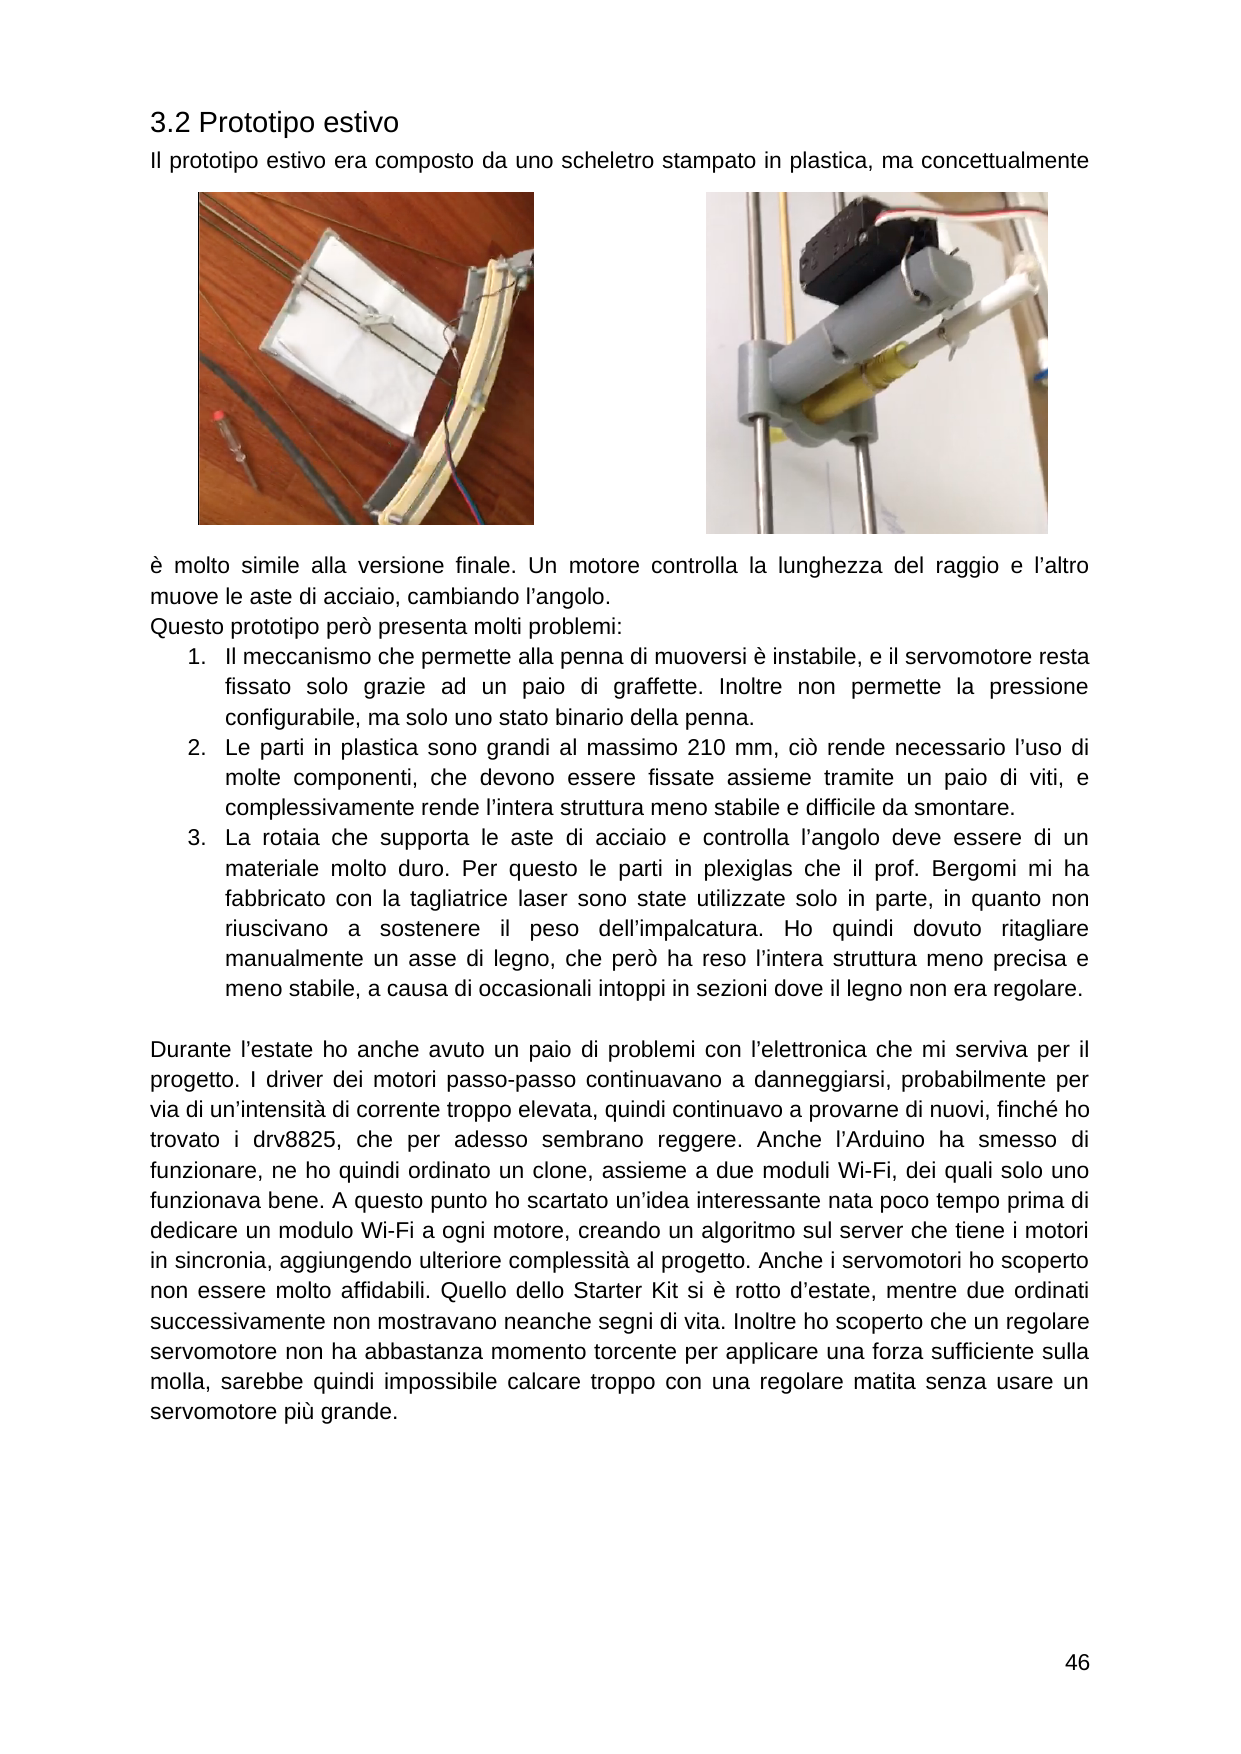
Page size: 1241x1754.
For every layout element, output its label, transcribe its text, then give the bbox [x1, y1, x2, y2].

list La rotaia che supporta le aste di acciaio e controlla l’angolo deve essere di un materiale molto duro. Per questo le parti in plexiglas che il prof. Bergomi mi ha fabbricato con la tagliatrice laser sono state utilizzate solo in parte, in quanto non riuscivano a sostenere il peso dell’impalcatura. Ho quindi dovuto ritagliare manualmente un asse di legno, che però ha reso l’intera struttura meno precisa e meno stabile, a causa di occasionali intoppi in sezioni dove il legno non era regolare. [187, 824, 1090, 1002]
picture [198, 192, 534, 525]
text Durante l’estate ho anche avuto un paio di problemi con l’elettronica che mi serviva per il progetto. I driver dei motori passo-passo continuavano a danneggiarsi, probabilmente per via di un’intensità di corrente troppo elevata, quindi continuavo a provarne di nuovi, finché ho trovato i drv8825, che per adesso sembrano reggere. Anche l’Arduino ha smesso di funzionare, ne ho quindi ordinato un clone, assieme a due moduli Wi-Fi, dei quali solo uno funzionava bene. A questo punto ho scartato un’idea interessante nata poco tempo prima di dedicare un modulo Wi-Fi a ogni motore, creando un algoritmo sul server che tiene i motori in sincronia, aggiungendo ulteriore complessità al progetto. Anche i servomotori ho scoperto non essere molto affidabili. Quello dello Starter Kit si è rotto d’estate, mentre due ordinati successivamente non mostravano neanche segni di vita. Inoltre ho scoperto che un regolare servomotore non ha abbastanza momento torcente per applicare una forza sufficiente sulla molla, sarebbe quindi impossibile calcare troppo con una regolare matita senza usare un servomotore più grande. [150, 1036, 1090, 1424]
list Il meccanismo che permette alla penna di muoversi è instabile, e il servomotore resta fissato solo grazie ad un paio di graffette. Inoltre non permette la pressione configurabile, ma solo uno stato binario della penna. [187, 643, 1090, 730]
picture [706, 192, 1048, 534]
list Le parti in plastica sono grandi al massimo 210 mm, ciò rende necessario l’uso di molte componenti, che devono essere fissate assieme tramite un paio di viti, e complessivamente rende l’intera struttura meno stabile e difficile da smontare. [187, 734, 1090, 820]
subtitle 3.2 Prototipo estivo [150, 105, 1090, 139]
text Questo prototipo però presenta molti problemi: [150, 613, 1090, 639]
